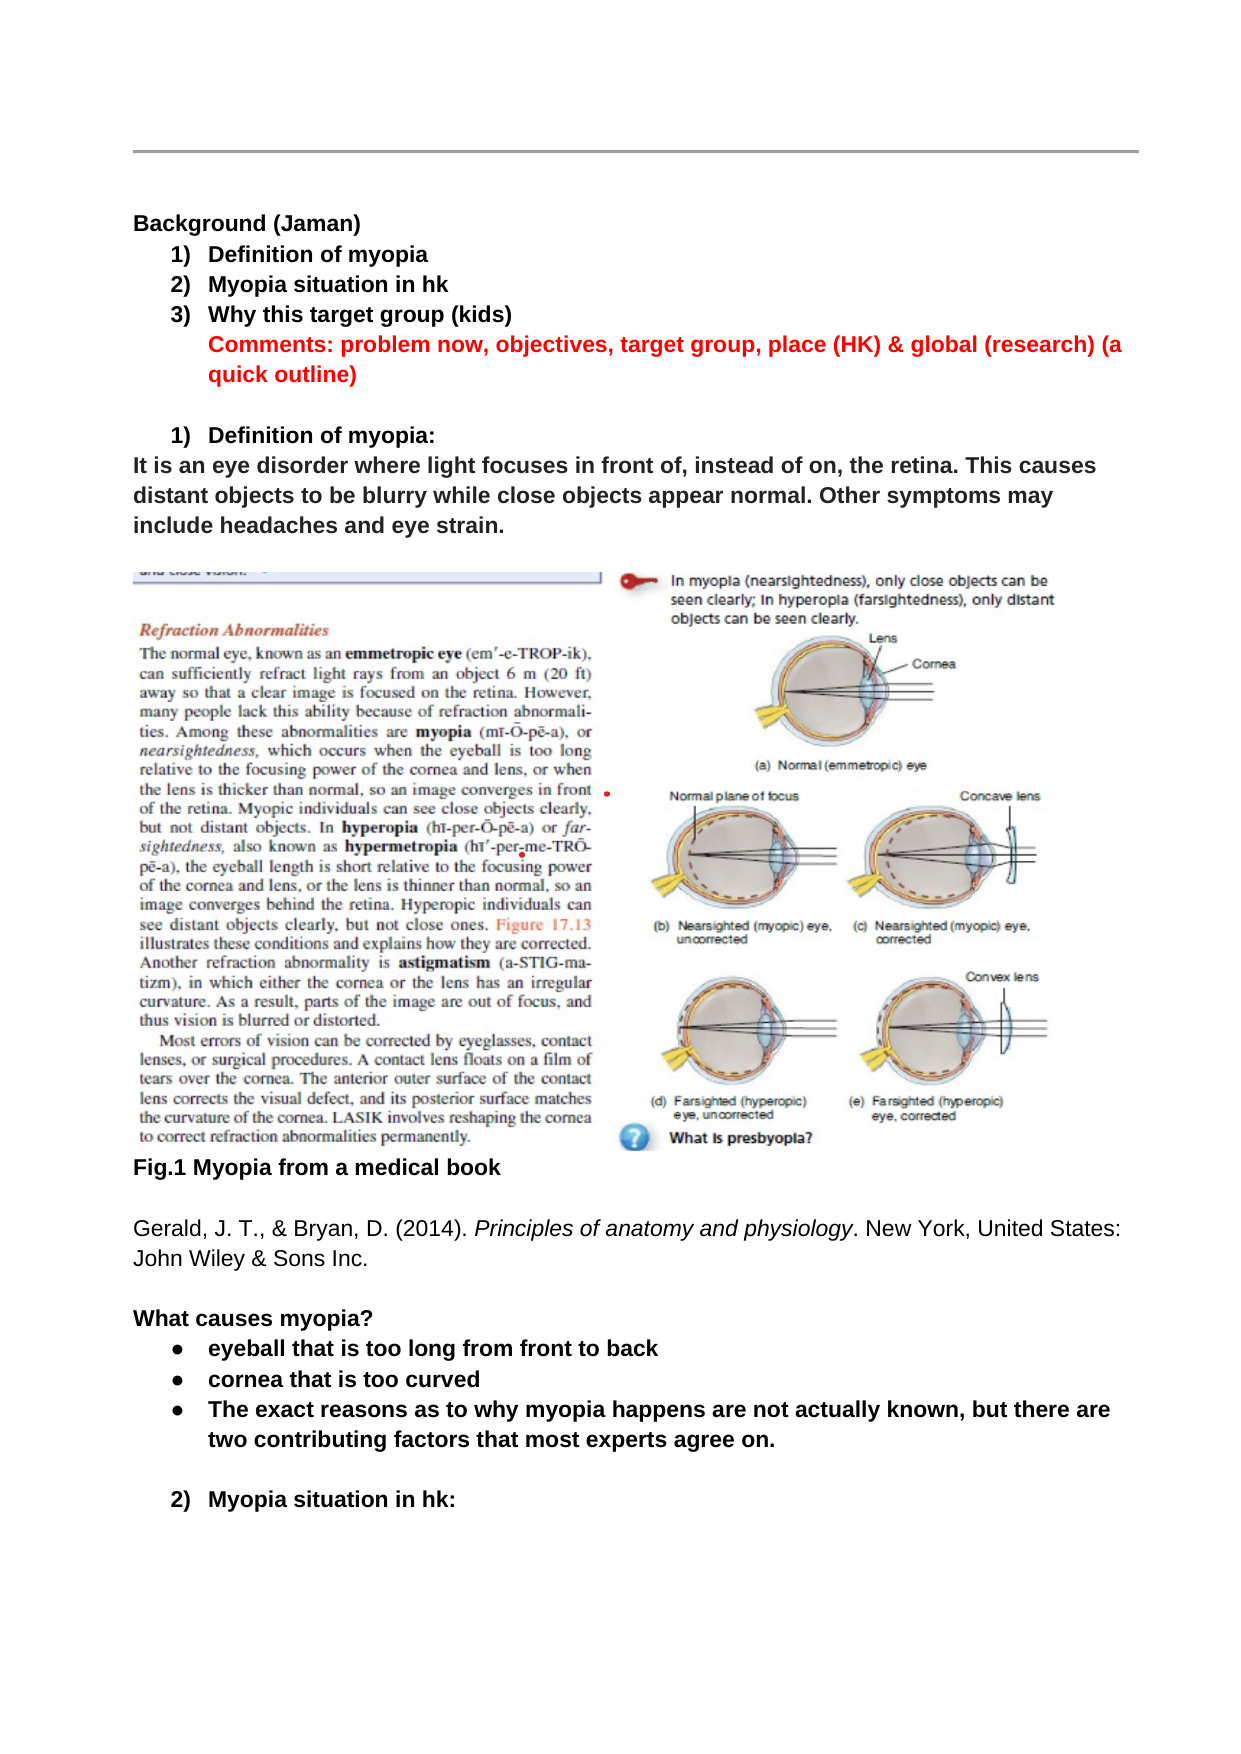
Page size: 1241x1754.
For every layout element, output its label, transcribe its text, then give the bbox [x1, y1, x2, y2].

text Fig.1 Myopia from a medical book [133, 1154, 1139, 1180]
list Myopia situation in hk [170, 271, 1139, 297]
text Gerald, J. T., & Bryan, D. (2014). Principles of anatomy and physiology. New York, United States: John Wiley & Sons Inc. [133, 1214, 1139, 1271]
list Myopia situation in hk: [170, 1486, 1139, 1513]
picture [132, 572, 1079, 1151]
text Comments: problem now, objectives, target group, place (HK) & global (research) (a quick outline) [208, 331, 1139, 388]
list Definition of myopia: [170, 422, 1139, 448]
text Background (Jaman) [133, 210, 1139, 237]
text What causes myopia? [133, 1305, 1139, 1331]
list The exact reasons as to why myopia happens are not actually known, but there are two contributing factors that most experts agree on. [170, 1396, 1139, 1452]
text It is an eye disorder where light focuses in front of, instead of on, the retina. This causes distant objects to be blurry while close objects appear normal. Other symptoms may include headaches and eye strain. [133, 452, 1139, 539]
list cornea that is too curved [170, 1366, 1139, 1392]
list eyeball that is too long from front to back [170, 1335, 1139, 1362]
list Why this target group (kids) [170, 301, 1139, 327]
list Definition of myopia [170, 241, 1139, 267]
